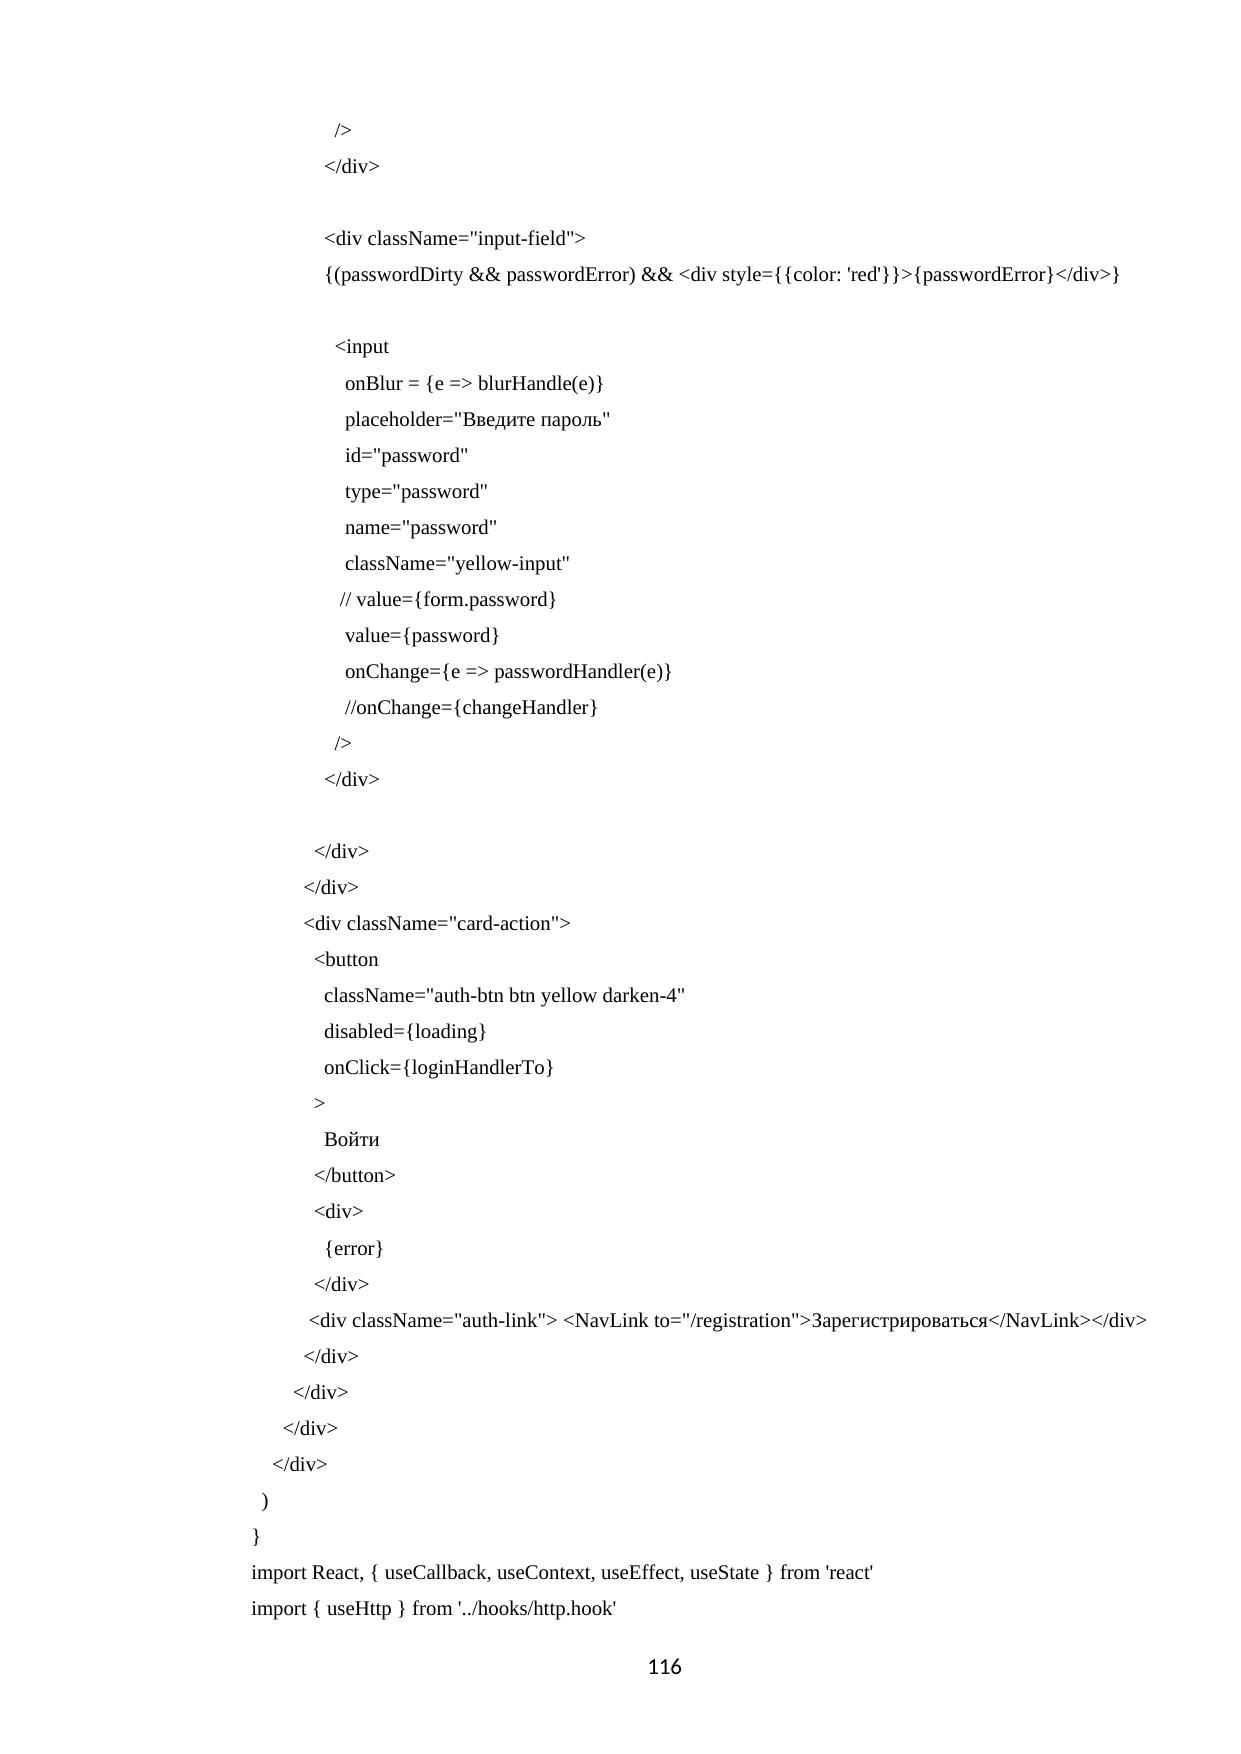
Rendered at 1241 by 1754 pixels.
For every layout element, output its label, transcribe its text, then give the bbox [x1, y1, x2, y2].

text > [177, 1091, 1152, 1115]
text className="auth-btn btn yellow darken-4" [177, 983, 1152, 1007]
text placeholder="Введите пароль" [177, 406, 1152, 431]
text type="password" [177, 478, 1152, 503]
text </div> [177, 767, 1152, 791]
text </button> [177, 1163, 1152, 1187]
text Войти [177, 1127, 1152, 1151]
text <div className="card-action"> [177, 911, 1152, 935]
text <div className="input-field"> [177, 226, 1152, 250]
text </div> [177, 1379, 1152, 1404]
text </div> [177, 1452, 1152, 1476]
text onChange={e => passwordHandler(e)} [177, 659, 1152, 683]
text value={password} [177, 623, 1152, 647]
text <input [177, 334, 1152, 358]
text </div> [177, 839, 1152, 863]
text onBlur = {e => blurHandle(e)} [177, 370, 1152, 394]
text <div className="auth-link"> <NavLink to="/registration">Зарегистрироваться</NavLink></div> [177, 1307, 1152, 1332]
text /> [177, 118, 1152, 142]
text ) [177, 1488, 1152, 1512]
text id="password" [177, 442, 1152, 467]
text import React, { useCallback, useContext, useEffect, useState } from 'react' [177, 1560, 1152, 1584]
text onClick={loginHandlerTo} [177, 1055, 1152, 1079]
text /> [177, 731, 1152, 755]
text // value={form.password} [177, 587, 1152, 611]
text import { useHttp } from '../hooks/http.hook' [177, 1596, 1152, 1620]
text </div> [177, 875, 1152, 899]
text {(passwordDirty && passwordError) && <div style={{color: 'red'}}>{passwordError}</div>} [177, 262, 1152, 286]
text {error} [177, 1235, 1152, 1259]
text name="password" [177, 514, 1152, 539]
text </div> [177, 1271, 1152, 1296]
text disabled={loading} [177, 1019, 1152, 1043]
text } [177, 1524, 1152, 1548]
text <div> [177, 1199, 1152, 1223]
text className="yellow-input" [177, 551, 1152, 575]
text </div> [177, 1416, 1152, 1440]
text //onChange={changeHandler} [177, 695, 1152, 719]
text </div> [177, 154, 1152, 178]
text </div> [177, 1343, 1152, 1368]
text <button [177, 947, 1152, 971]
